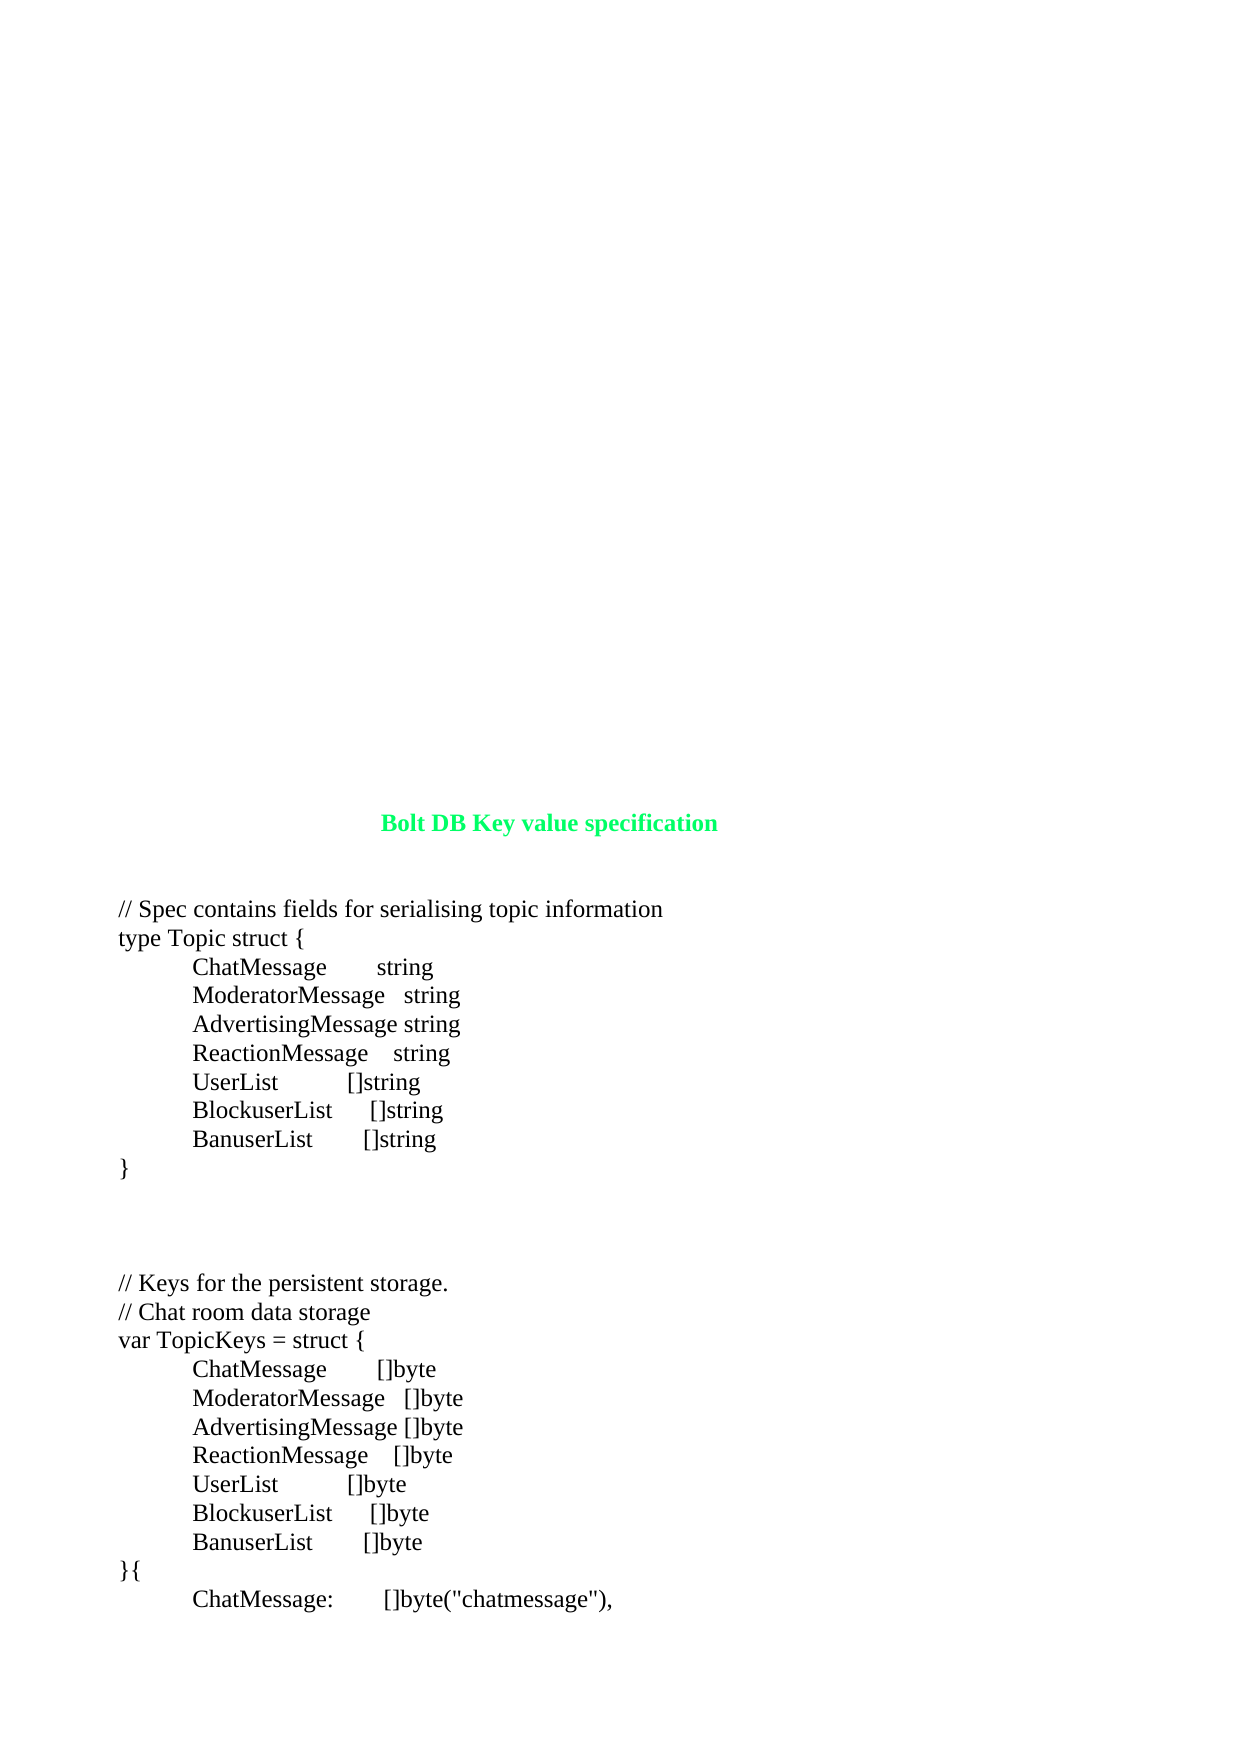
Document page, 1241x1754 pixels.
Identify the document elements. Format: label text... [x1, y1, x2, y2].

text }{ [118, 1556, 1122, 1584]
text BlockuserList []byte [118, 1498, 1122, 1527]
text ModeratorMessage []byte [118, 1383, 1122, 1412]
text // Chat room data storage [118, 1297, 1122, 1326]
text var TopicKeys = struct { [118, 1326, 1122, 1354]
text UserList []byte [118, 1469, 1122, 1498]
text type Topic struct { [118, 923, 1122, 952]
text AdvertisingMessage []byte [118, 1412, 1122, 1441]
text ModeratorMessage string [118, 981, 1122, 1009]
text ReactionMessage []byte [118, 1441, 1122, 1469]
text UserList []string [118, 1067, 1122, 1096]
text ChatMessage string [118, 952, 1122, 981]
text BlockuserList []string [118, 1096, 1122, 1124]
text ChatMessage []byte [118, 1354, 1122, 1383]
text AdvertisingMessage string [118, 1009, 1122, 1038]
text ReactionMessage string [118, 1038, 1122, 1067]
text ChatMessage: []byte("chatmessage"), [118, 1584, 1122, 1613]
text } [118, 1153, 1122, 1182]
text BanuserList []string [118, 1124, 1122, 1153]
text Bolt DB Key value specification [118, 808, 1122, 837]
text // Keys for the persistent storage. [118, 1268, 1122, 1297]
text // Spec contains fields for serialising topic information [118, 894, 1122, 923]
text BanuserList []byte [118, 1527, 1122, 1556]
